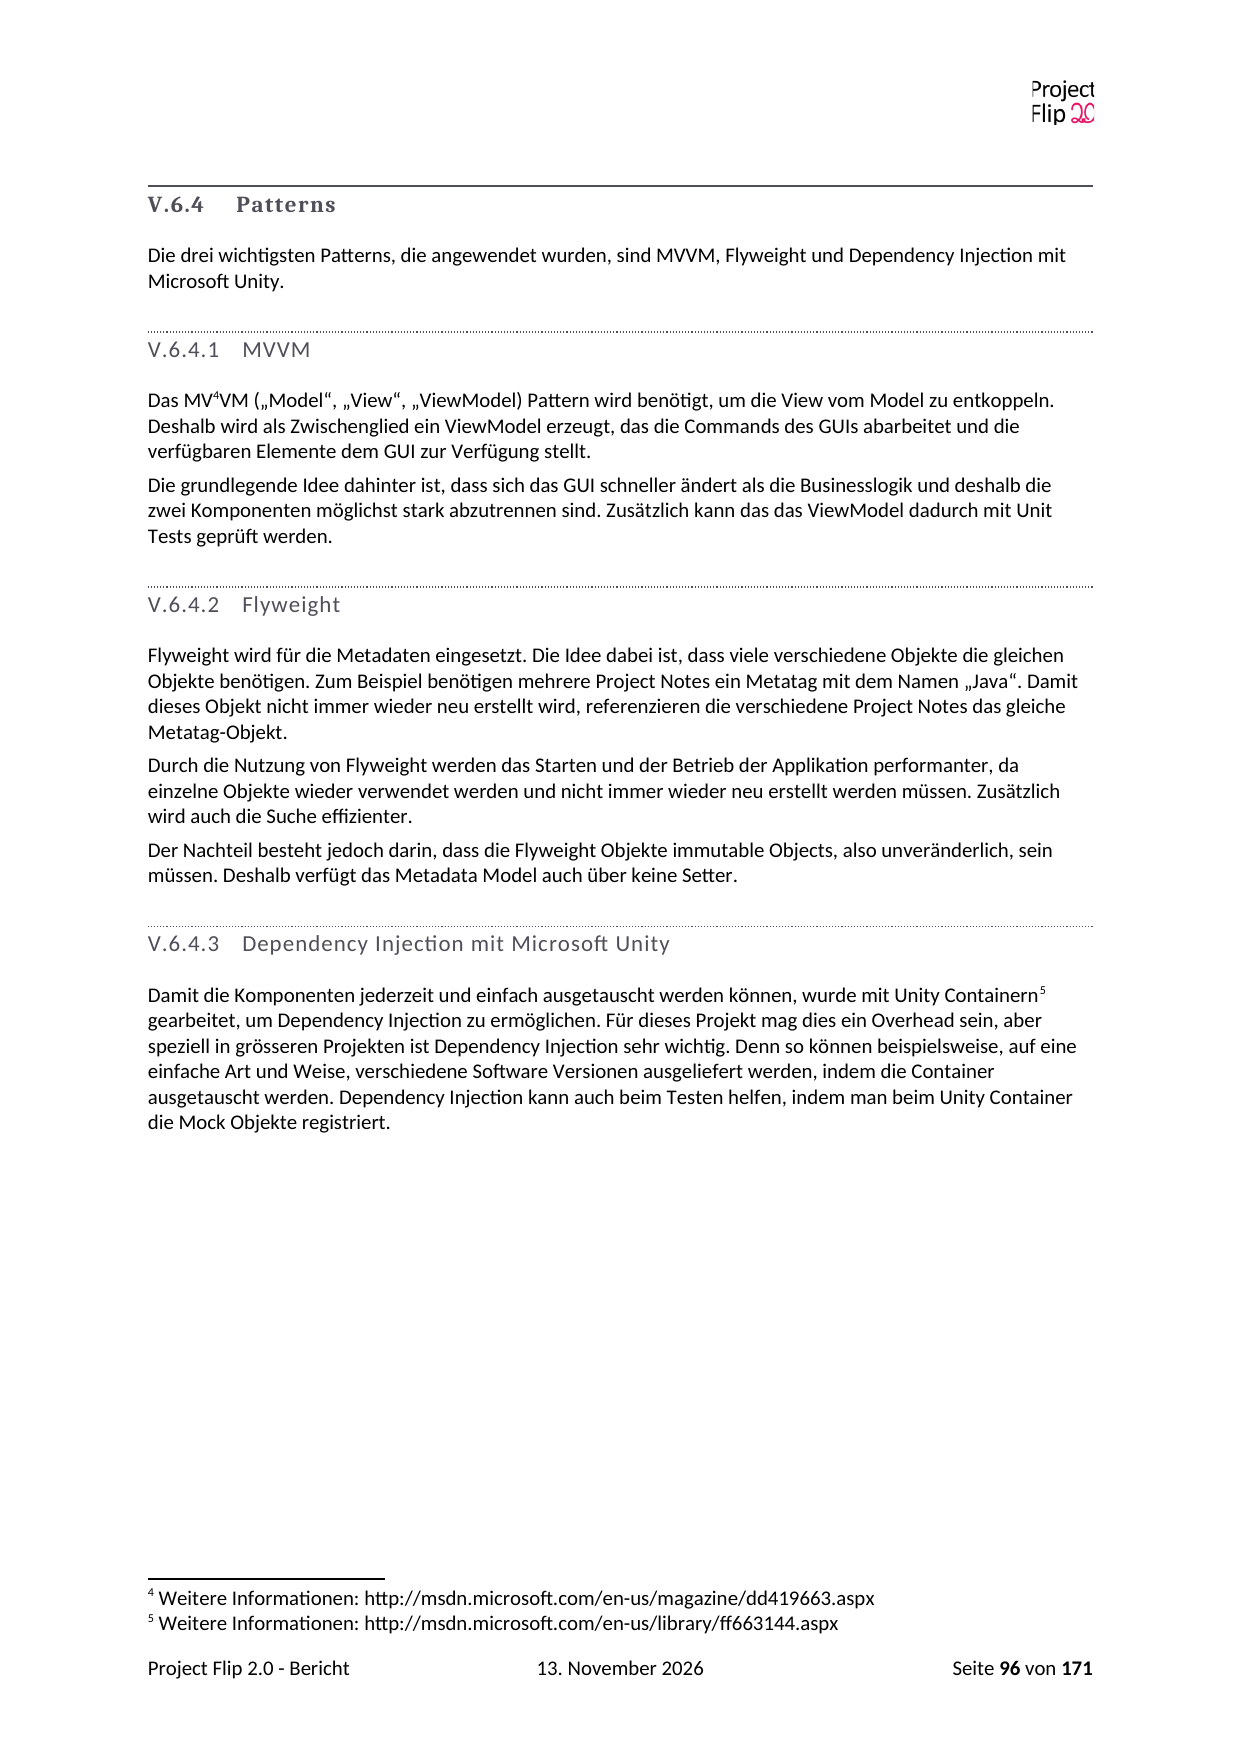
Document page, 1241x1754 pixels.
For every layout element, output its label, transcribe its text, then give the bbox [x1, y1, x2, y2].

subtitle Patterns [148, 187, 1093, 218]
text Das MVVM („Model“, „View“, „ViewModel) Pattern wird benötigt, um die View vom Model zu entkoppeln. Deshalb wird als Zwischenglied ein ViewModel erzeugt, das die Commands des GUIs abarbeitet und die verfügbaren Elemente dem GUI zur Verfügung stellt. [148, 388, 1093, 464]
text Durch die Nutzung von Flyweight werden das Starten und der Betrieb der Applikation performanter, da einzelne Objekte wieder verwendet werden und nicht immer wieder neu erstellt werden müssen. Zusätzlich wird auch die Suche effizienter. [148, 753, 1093, 829]
text Der Nachteil besteht jedoch darin, dass die Flyweight Objekte immutable Objects, also unveränderlich, sein müssen. Deshalb verfügt das Metadata Model auch über keine Setter. [148, 837, 1093, 888]
subtitle MVVM [148, 331, 1093, 363]
subtitle Flyweight [148, 586, 1093, 618]
subtitle Dependency Injection mit Microsoft Unity [148, 926, 1093, 957]
text Damit die Komponenten jederzeit und einfach ausgetauscht werden können, wurde mit Unity Containern gearbeitet, um Dependency Injection zu ermöglichen. Für dieses Projekt mag dies ein Overhead sein, aber speziell in grösseren Projekten ist Dependency Injection sehr wichtig. Denn so können beispielsweise, auf eine einfache Art und Weise, verschiedene Software Versionen ausgeliefert werden, indem die Container ausgetauscht werden. Dependency Injection kann auch beim Testen helfen, indem man beim Unity Container die Mock Objekte registriert. [148, 982, 1093, 1135]
picture [1081, 79, 1097, 124]
text Flyweight wird für die Metadaten eingesetzt. Die Idee dabei ist, dass viele verschiedene Objekte die gleichen Objekte benötigen. Zum Beispiel benötigen mehrere Project Notes ein Metatag mit dem Namen „Java“. Damit dieses Objekt nicht immer wieder neu erstellt wird, referenzieren die verschiedene Project Notes das gleiche Metatag-Objekt. [148, 643, 1093, 744]
text Die grundlegende Idee dahinter ist, dass sich das GUI schneller ändert als die Businesslogik und deshalb die zwei Komponenten möglichst stark abzutrennen sind. Zusätzlich kann das das ViewModel dadurch mit Unit Tests geprüft werden. [148, 472, 1093, 548]
text Die drei wichtigsten Patterns, die angewendet wurden, sind MVVM, Flyweight und Dependency Injection mit Microsoft Unity. [148, 243, 1093, 293]
